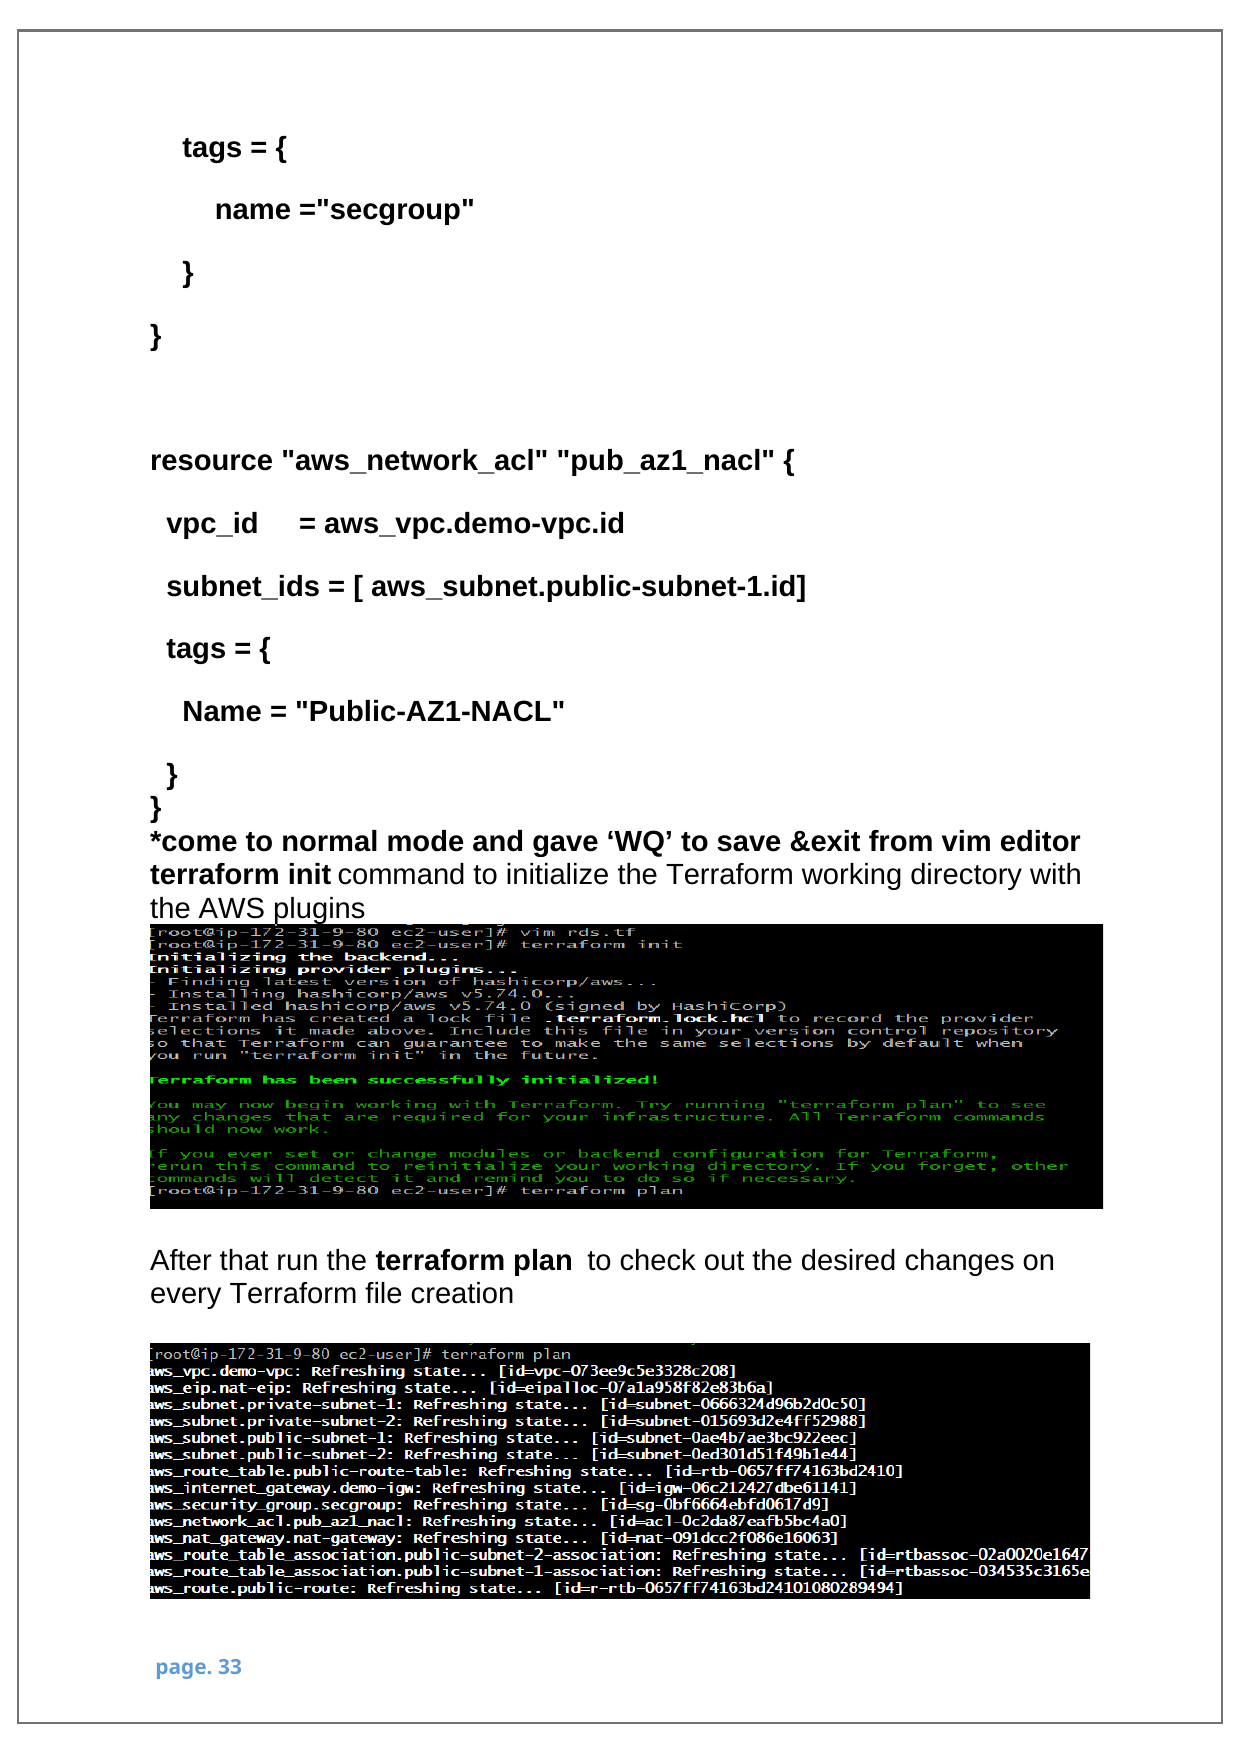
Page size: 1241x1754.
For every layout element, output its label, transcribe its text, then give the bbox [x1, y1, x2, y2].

text tags = { [150, 631, 1090, 665]
text subnet_ids = [ aws_subnet.public-subnet-1.id] [150, 568, 1090, 602]
picture [150, 1343, 1091, 1599]
text vpc_id = aws_vpc.demo-vpc.id [150, 506, 1090, 539]
text Name = "Public-AZ1-NACL" [150, 694, 1090, 727]
text } [150, 757, 1090, 790]
text } [150, 790, 1090, 824]
text } [150, 255, 1090, 288]
picture [150, 924, 1104, 1209]
text tags = { [150, 129, 1090, 163]
text After that run the terraform plan to check out the desired changes on every Terraform file creation [523, 1243, 1090, 1310]
text } [150, 318, 1090, 351]
text terraform init command to initialize the Terraform working directory with the AWS plugins [374, 857, 1090, 924]
text resource "aws_network_acl" "pub_az1_nacl" { [150, 443, 1090, 477]
text name ="secgroup" [150, 192, 1090, 226]
text *come to normal mode and gave ‘WQ’ to save &exit from vim editor [150, 824, 1090, 857]
